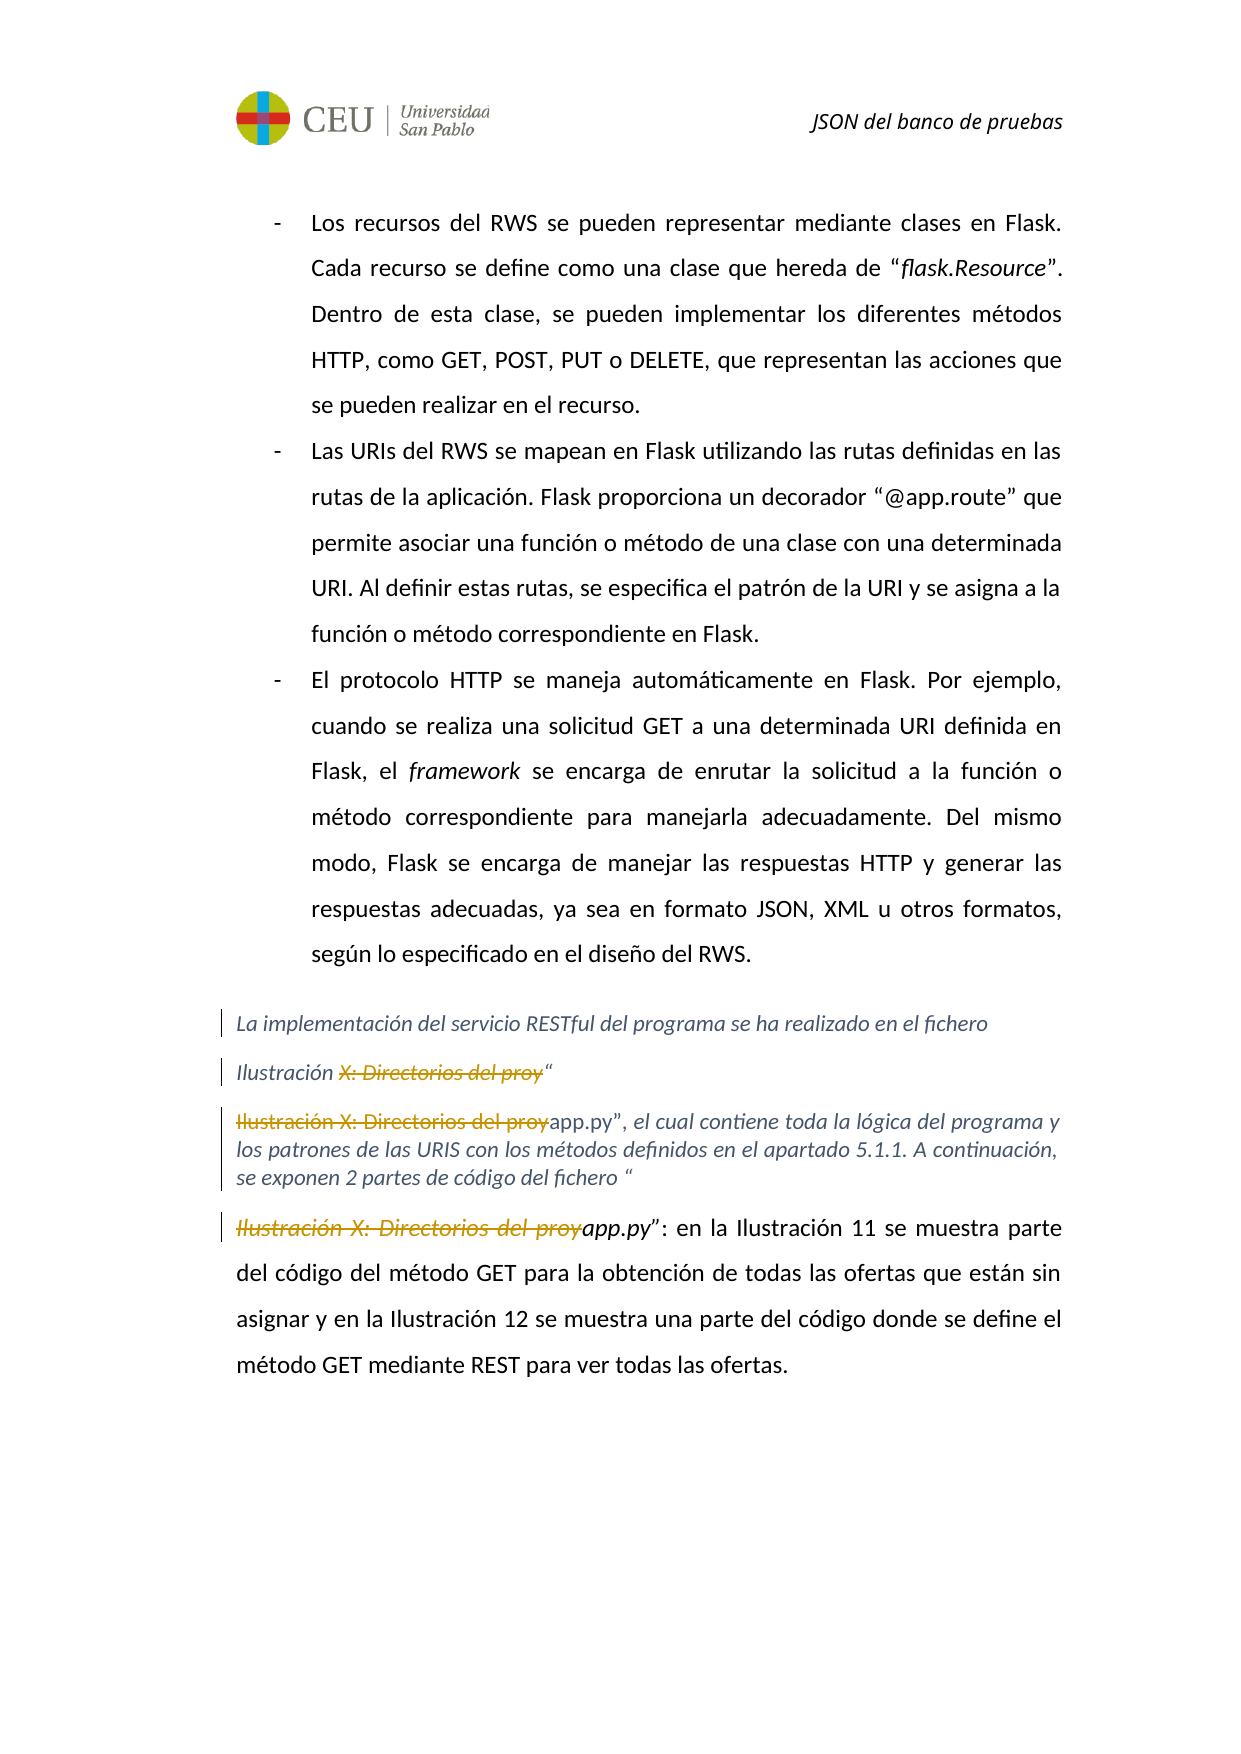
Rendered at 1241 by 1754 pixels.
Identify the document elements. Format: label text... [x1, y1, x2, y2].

text app.py”, el cual contiene toda la lógica del programa y los patrones de las URIS con los métodos definidos en el apartado 5.1.1. A continuación, se exponen 2 partes de código del fichero “ [236, 1107, 1063, 1191]
text La implementación del servicio RESTful del programa se ha realizado en el fichero [236, 1009, 1063, 1037]
picture [235, 89, 490, 146]
text app.py”: en la Ilustración 11 se muestra parte del código del método GET para la obtención de todas las ofertas que están sin asignar y en la Ilustración 12 se muestra una parte del código donde se define el método GET mediante REST para ver todas las ofertas. [236, 1212, 1063, 1379]
list El protocolo HTTP se maneja automáticamente en Flask. Por ejemplo, cuando se realiza una solicitud GET a una determinada URI definida en Flask, el framework se encarga de enrutar la solicitud a la función o método correspondiente para manejarla adecuadamente. Del mismo modo, Flask se encarga de manejar las respuestas HTTP y generar las respuestas adecuadas, ya sea en formato JSON, XML u otros formatos, según lo especificado en el diseño del RWS. [274, 664, 1063, 969]
text “ [236, 1058, 1063, 1086]
list Las URIs del RWS se mapean en Flask utilizando las rutas definidas en las rutas de la aplicación. Flask proporciona un decorador “@app.route” que permite asociar una función o método de una clase con una determinada URI. Al definir estas rutas, se especifica el patrón de la URI y se asigna a la función o método correspondiente en Flask. [274, 435, 1063, 649]
list Los recursos del RWS se pueden representar mediante clases en Flask. Cada recurso se define como una clase que hereda de “flask.Resource”. Dentro de esta clase, se pueden implementar los diferentes métodos HTTP, como GET, POST, PUT o DELETE, que representan las acciones que se pueden realizar en el recurso. [274, 207, 1063, 420]
